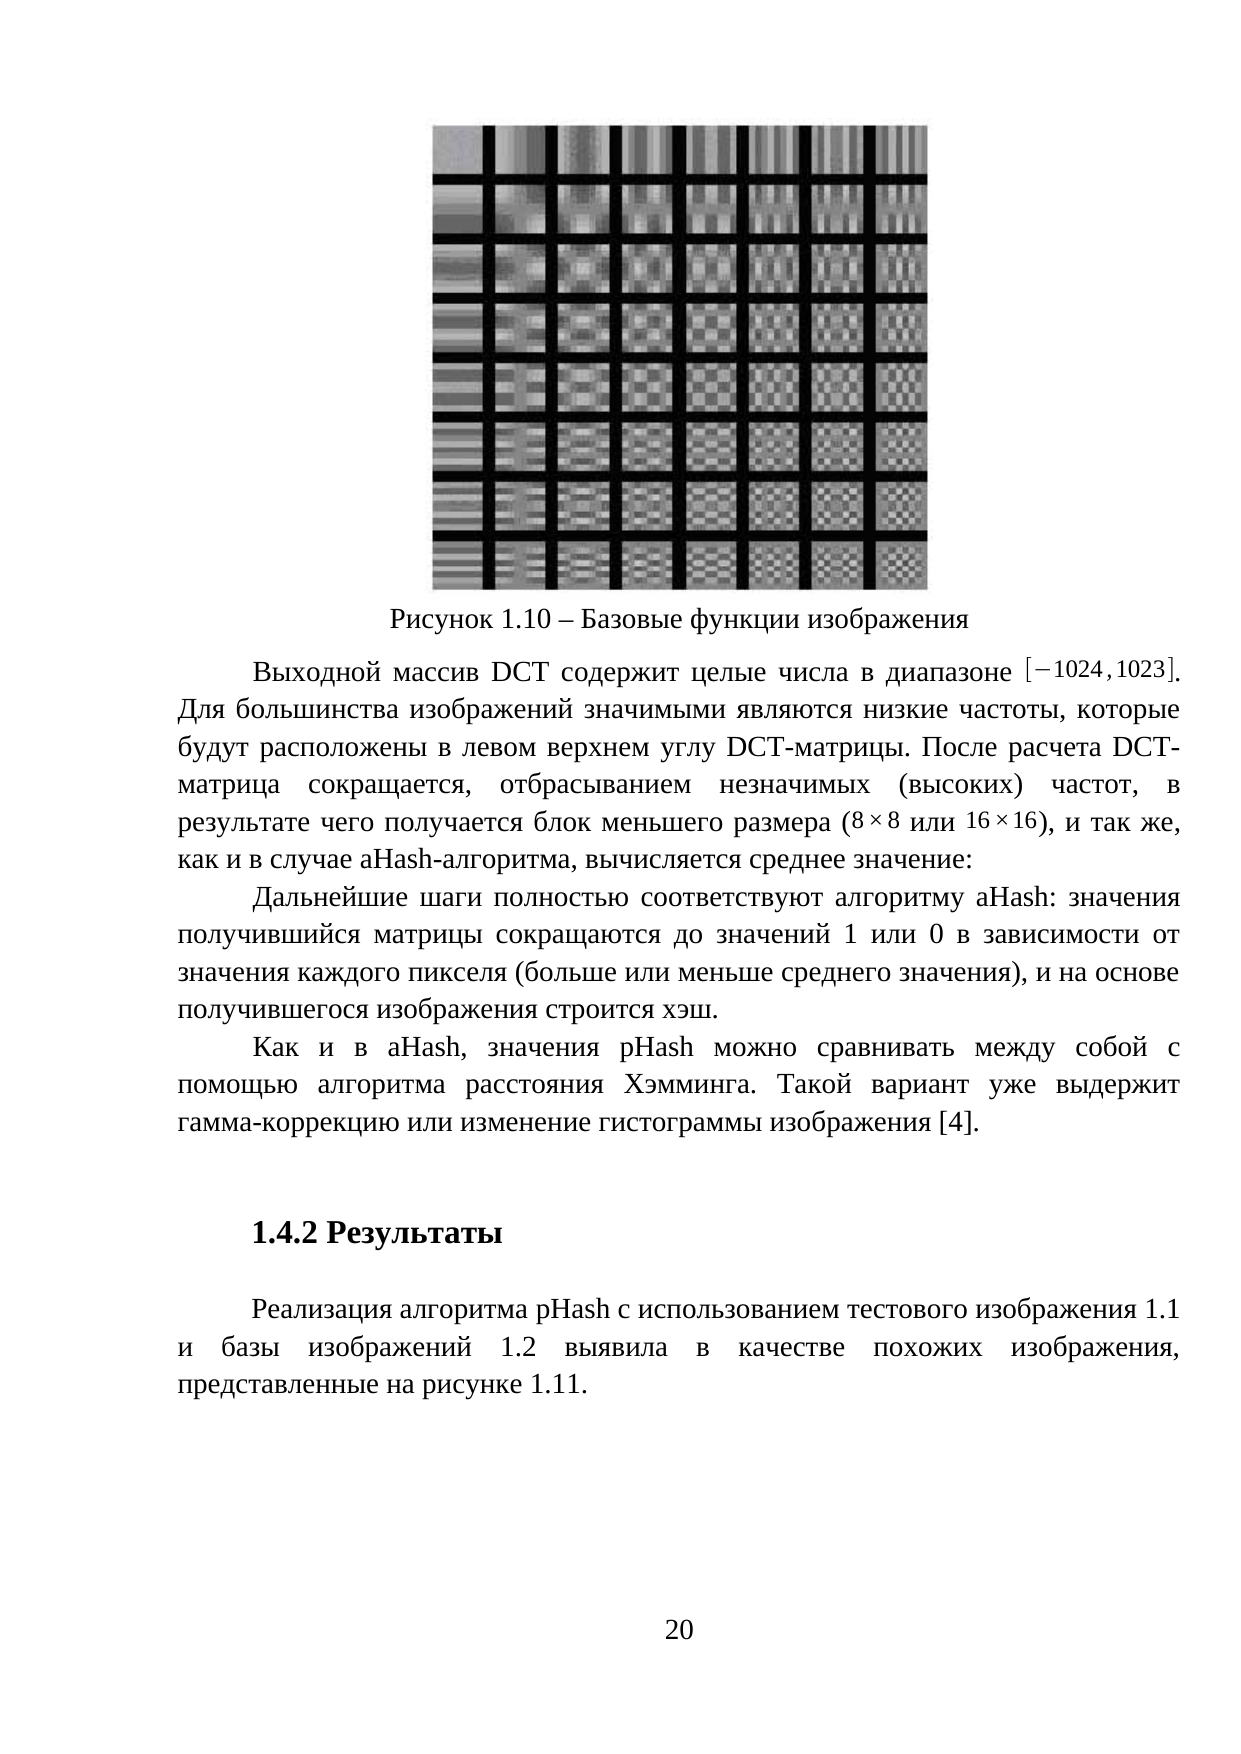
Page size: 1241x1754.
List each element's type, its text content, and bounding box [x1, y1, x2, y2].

text Реализация алгоритма pHash с использованием тестового изображения 1.1 и базы изображений 1.2 выявила в качестве похожих изображения, представленные на рисунке 1.11. [177, 1289, 1181, 1401]
text Дальнейшие шаги полностью соответствуют алгоритму aHash: значения получившийся матрицы сокращаются до значений 1 или 0 в зависимости от значения каждого пикселя (больше или меньше среднего значения), и на основе получившегося изображения строится хэш. [177, 876, 1181, 1026]
text Как и в aHash, значения pHash можно сравнивать между собой с помощью алгоритма расстояния Хэмминга. Такой вариант уже выдержит гамма-коррекцию или изменение гистограммы изображения [4]. [177, 1026, 1181, 1139]
text Рисунок 1.10 – Базовые функции изображения [177, 601, 1181, 634]
text Выходной массив DCT содержит целые числа в диапазоне . Для большинства изображений значимыми являются низкие частоты, которые будут расположены в левом верхнем углу DCT-матрицы. После расчета DCT-матрица сокращается, отбрасыванием незначимых (высоких) частот, в результате чего получается блок меньшего размера ( или ), и так же, как и в случае aHash-алгоритма, вычисляется среднее значение: [177, 651, 1181, 876]
subtitle 1.4.2 Результаты [177, 1214, 1181, 1251]
picture [425, 118, 934, 601]
